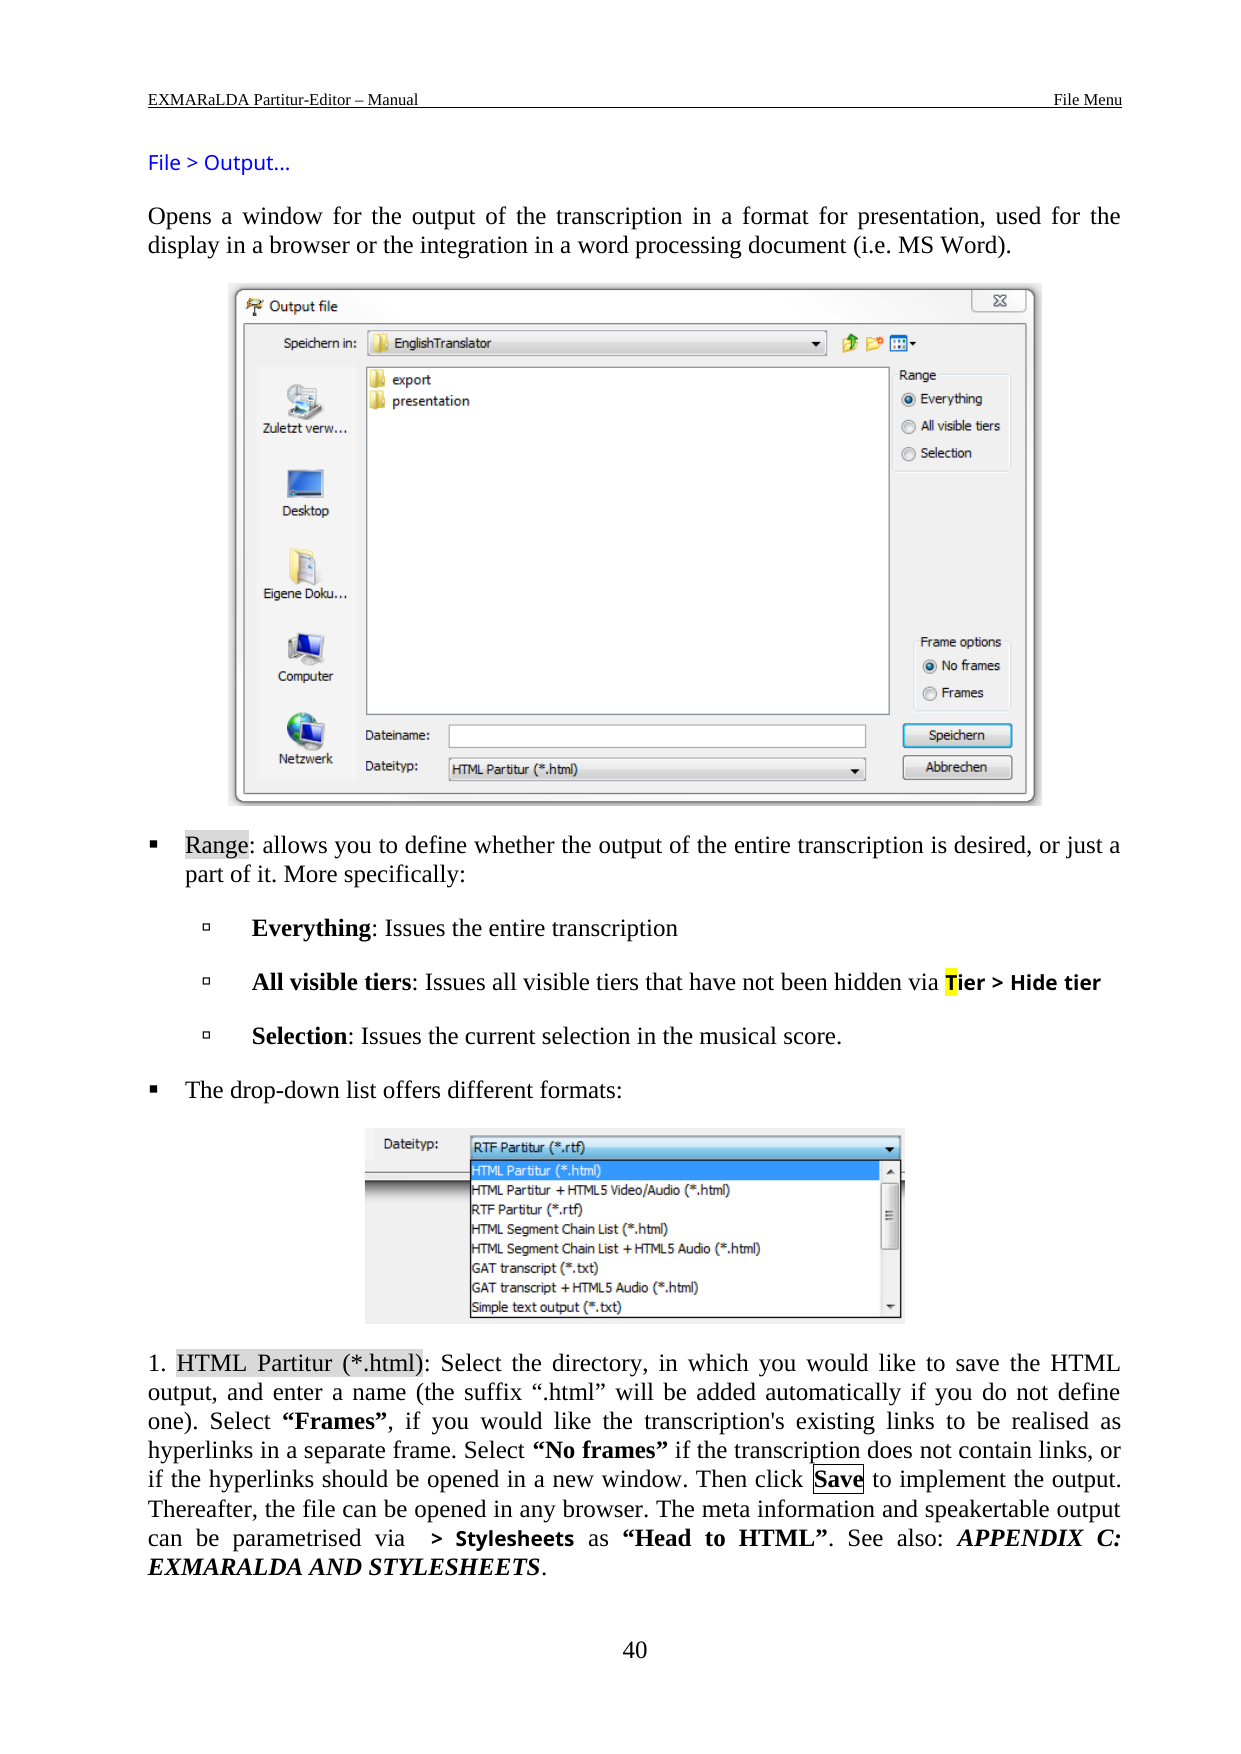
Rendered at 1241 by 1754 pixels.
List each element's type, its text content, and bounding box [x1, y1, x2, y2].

text Everything: Issues the entire transcription [201, 913, 1122, 942]
text All visible tiers: Issues all visible tiers that have not been hidden via Tier > Hide tier [201, 967, 1122, 996]
text Selection: Issues the current selection in the musical score. [201, 1021, 1122, 1050]
text Opens a window for the output of the transcription in a format for presentation, used for the display in a browser or the integration in a word processing document (i.e. MS Word). [148, 201, 1122, 258]
subtitle File > Output... [148, 148, 1122, 176]
picture [364, 1128, 905, 1324]
text The drop-down list offers different formats: [148, 1075, 1122, 1104]
text 1. HTML Partitur (*.html): Select the directory, in which you would like to save the HTML output, and enter a name (the suffix “.html” will be added automatically if you do not define one). Select “Frames”, if you would like the transcription's existing links to be realised as hyperlinks in a separate frame. Select “No frames” if the transcription does not contain links, or if the hyperlinks should be opened in a new window. Then click Save to implement the output. Thereafter, the file can be opened in any browser. The meta information and speakertable output can be parametrised via Edit > Preferences… > Stylesheets as “Head to HTML”. See also: Appendix C: EXMARaLDA And Stylesheets. [148, 1348, 1122, 1581]
text Range: allows you to define whether the output of the entire transcription is desired, or just a part of it. More specifically: [148, 830, 1122, 888]
picture [227, 283, 1042, 806]
